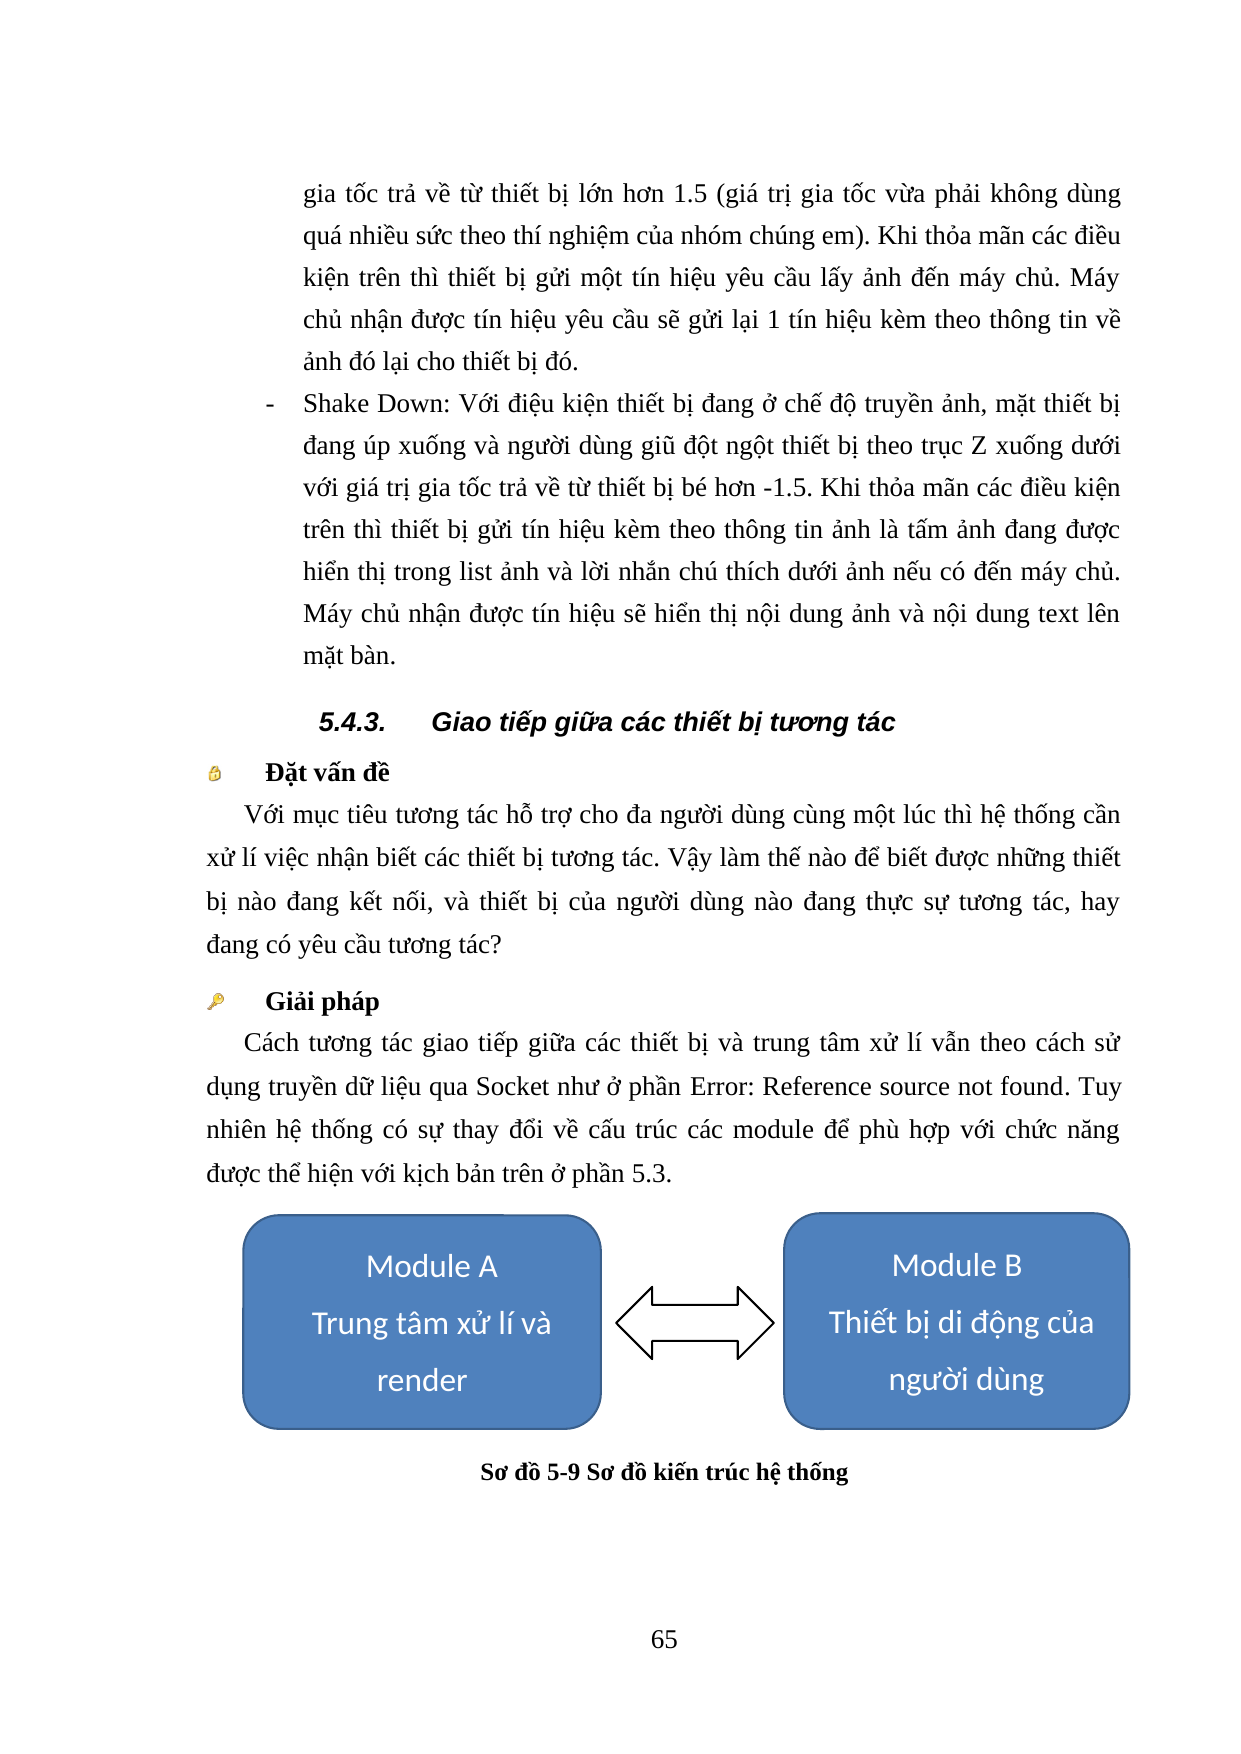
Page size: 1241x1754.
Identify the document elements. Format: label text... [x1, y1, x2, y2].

text Đặt vấn đề [206, 756, 1122, 787]
text Giải pháp [206, 984, 1122, 1016]
picture [207, 993, 224, 1010]
text Shake Down: Với điệu kiện thiết bị đang ở chế độ truyền ảnh, mặt thiết bị đang úp xuống và người dùng giũ đột ngột thiết bị theo trục Z xuống dưới với giá trị gia tốc trả về từ thiết bị bé hơn -1.5. Khi thỏa mãn các điều kiện trên thì thiết bị gửi tín hiệu kèm theo thông tin ảnh là tấm ảnh đang được hiển thị trong list ảnh và lời nhắn chú thích dưới ảnh nếu có đến máy chủ. Máy chủ nhận được tín hiệu sẽ hiển thị nội dung ảnh và nội dung text lên mặt bàn. [265, 387, 1122, 670]
picture [207, 764, 222, 782]
text Với mục tiêu tương tác hỗ trợ cho đa người dùng cùng một lúc thì hệ thống cần xử lí việc nhận biết các thiết bị tương tác. Vậy làm thế nào để biết được những thiết bị nào đang kết nối, và thiết bị của người dùng nào đang thực sự tương tác, hay đang có yêu cầu tương tác? [206, 798, 1122, 960]
subtitle Giao tiếp giữa các thiết bị tương tác [281, 706, 1122, 737]
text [265, 177, 1122, 376]
